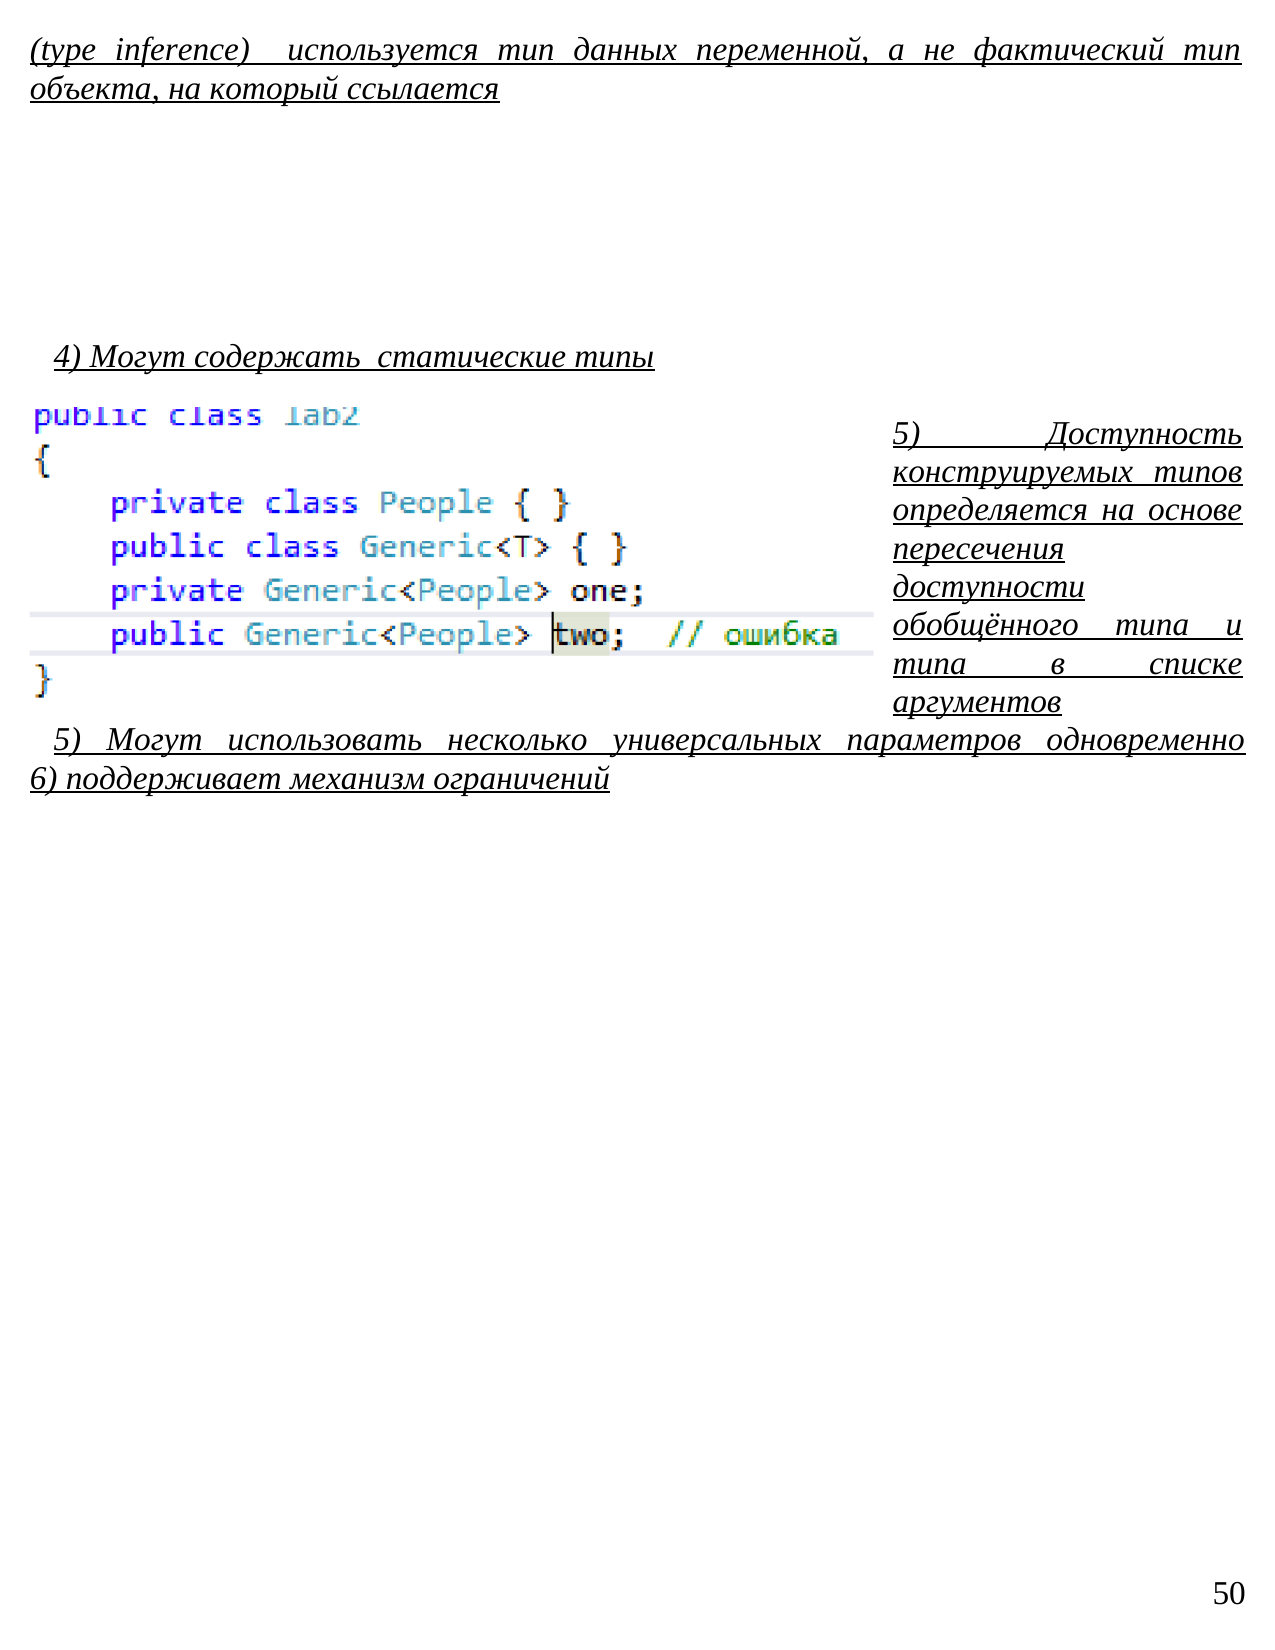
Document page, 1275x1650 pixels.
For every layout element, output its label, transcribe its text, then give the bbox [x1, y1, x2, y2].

picture [29, 407, 874, 703]
text 4) Могут содержать статические типы [29, 336, 1245, 374]
text 5) Могут использовать несколько универсальных параметров одновременно 6) поддерживает механизм ограничений [29, 719, 1245, 796]
